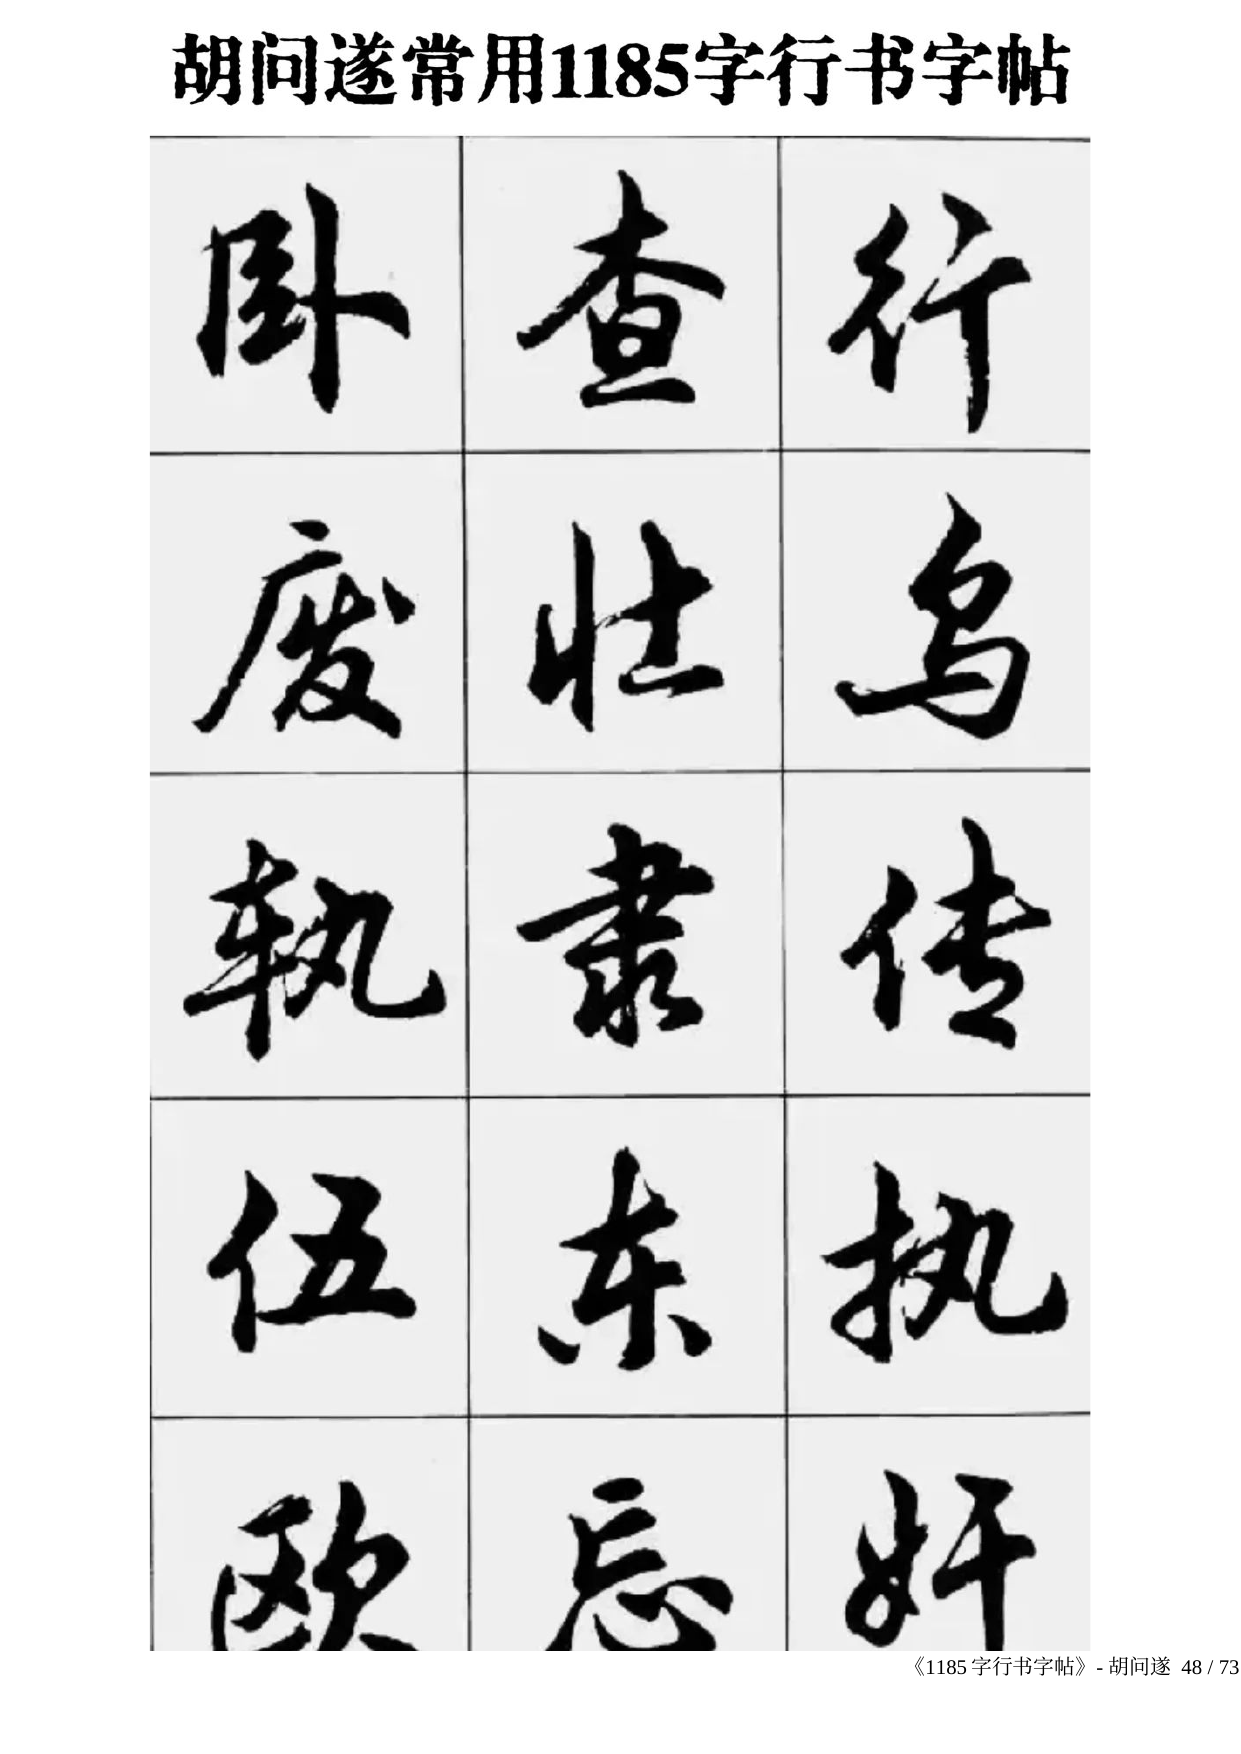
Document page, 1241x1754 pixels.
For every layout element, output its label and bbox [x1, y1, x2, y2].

picture [149, 1, 1091, 1651]
